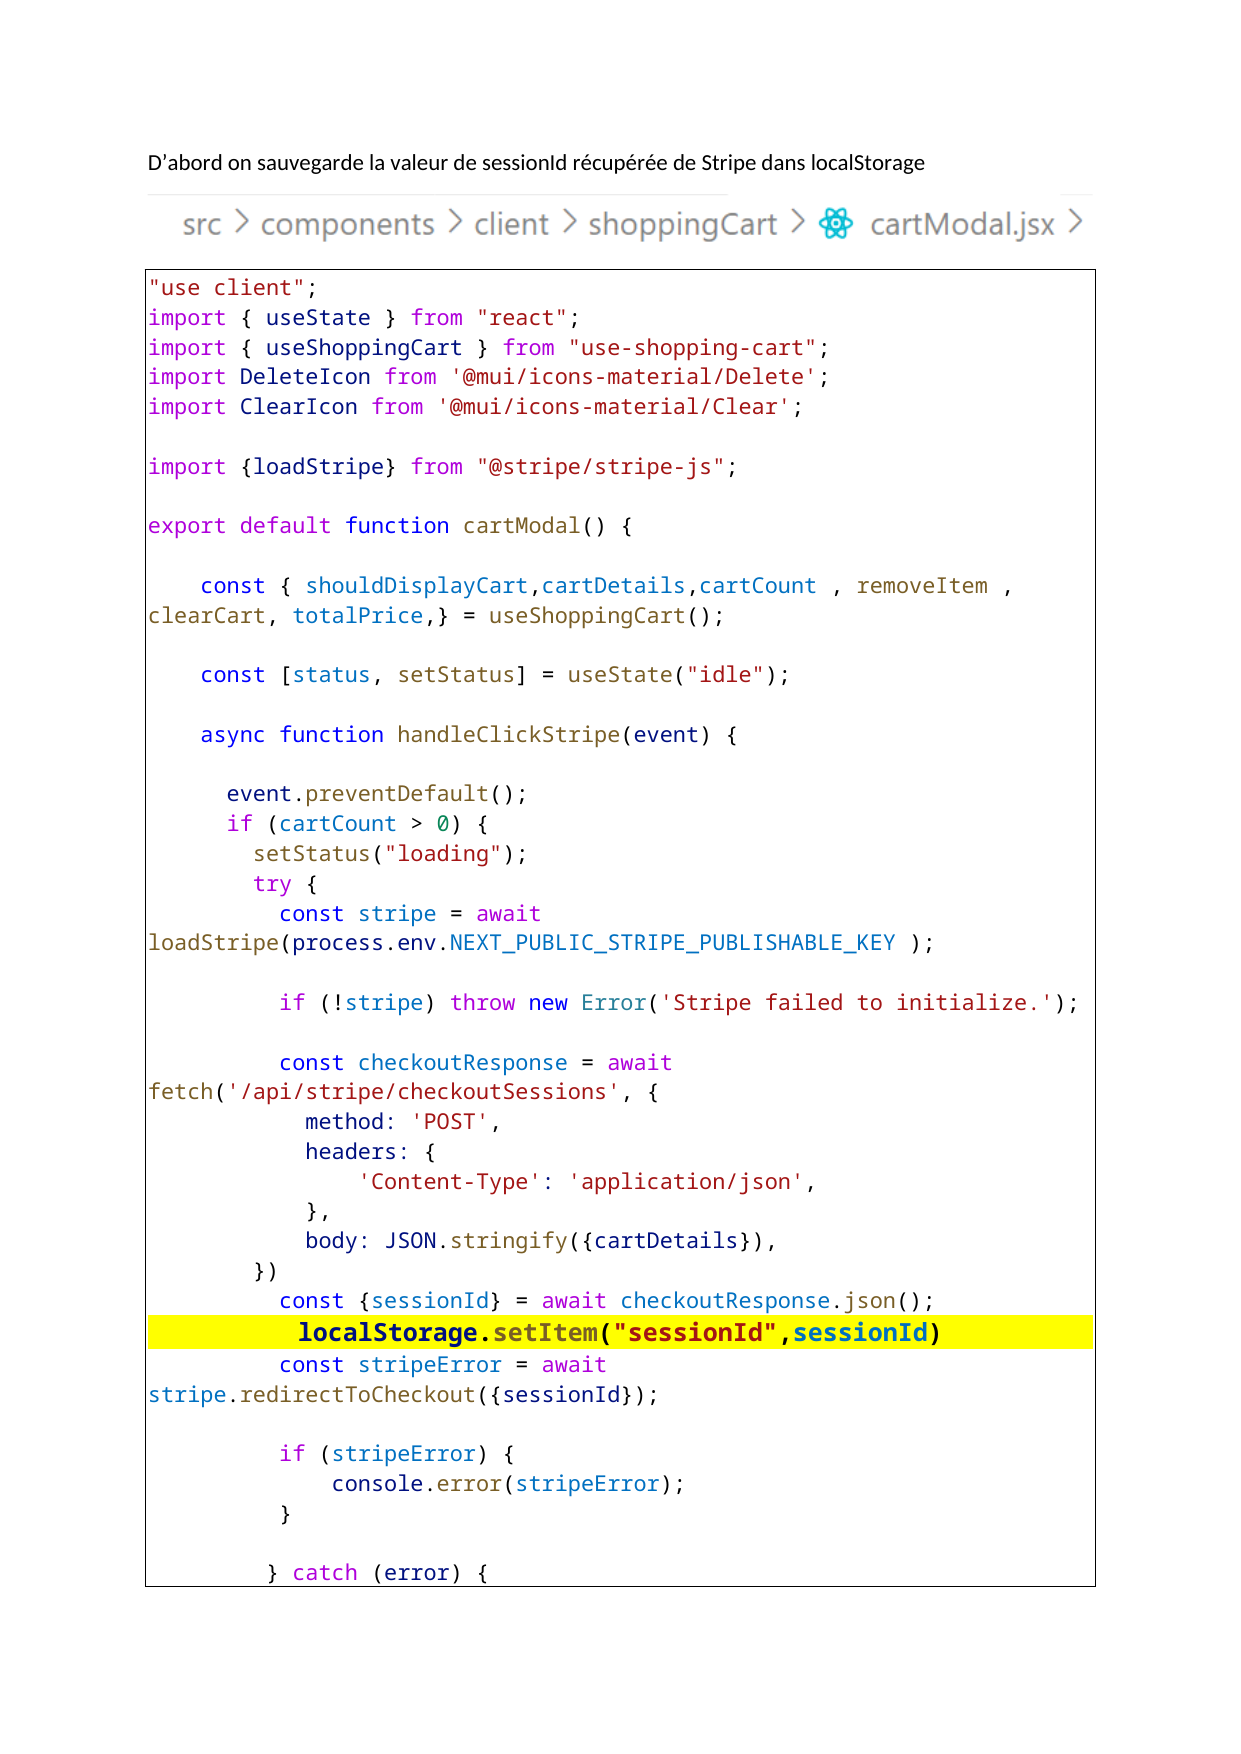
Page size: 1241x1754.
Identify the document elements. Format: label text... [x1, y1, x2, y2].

text }, [148, 1196, 1093, 1225]
text const {sessionId} = await checkoutResponse.json(); [148, 1285, 1093, 1315]
text if (!stripe) throw new Error('Stripe failed to initialize.'); [148, 987, 1093, 1017]
text try { [148, 868, 1093, 898]
text export default function cartModal() { [148, 510, 1093, 540]
text headers: { [148, 1136, 1093, 1166]
text import DeleteIcon from '@mui/icons-material/Delete'; [148, 361, 1093, 391]
text import ClearIcon from '@mui/icons-material/Clear'; [148, 391, 1093, 421]
text import {loadStripe} from "@stripe/stripe-js"; [148, 451, 1093, 481]
text D’abord on sauvegarde la valeur de sessionId récupérée de Stripe dans localStorage [148, 148, 1093, 176]
text const { shouldDisplayCart,cartDetails,cartCount , removeItem , clearCart, totalPrice,} = useShoppingCart(); [148, 570, 1093, 629]
text if (stripeError) { [148, 1438, 1093, 1468]
text setStatus("loading"); [148, 838, 1093, 868]
text if (cartCount > 0) { [148, 808, 1093, 838]
text const stripeError = await stripe.redirectToCheckout({sessionId}); [148, 1349, 1093, 1408]
text async function handleClickStripe(event) { [148, 719, 1093, 749]
text body: JSON.stringify({cartDetails}), [148, 1225, 1093, 1255]
text 'Content-Type': 'application/json', [148, 1166, 1093, 1196]
text } catch (error) { [148, 1557, 1093, 1586]
text console.error(stripeError); [148, 1468, 1093, 1498]
text event.preventDefault(); [148, 778, 1093, 808]
text method: 'POST', [148, 1106, 1093, 1136]
picture [147, 194, 1093, 250]
text const stripe = await loadStripe(process.env.NEXT_PUBLIC_STRIPE_PUBLISHABLE_KEY ); [148, 898, 1093, 957]
text import { useShoppingCart } from "use-shopping-cart"; [148, 332, 1093, 361]
text import { useState } from "react"; [148, 302, 1093, 332]
text const [status, setStatus] = useState("idle"); [148, 659, 1093, 689]
text localStorage.setItem("sessionId",sessionId) [148, 1315, 1093, 1349]
text } [148, 1498, 1093, 1527]
text const checkoutResponse = await fetch('/api/stripe/checkoutSessions', { [148, 1047, 1093, 1106]
text }) [148, 1255, 1093, 1285]
text "use client"; [146, 270, 1095, 302]
